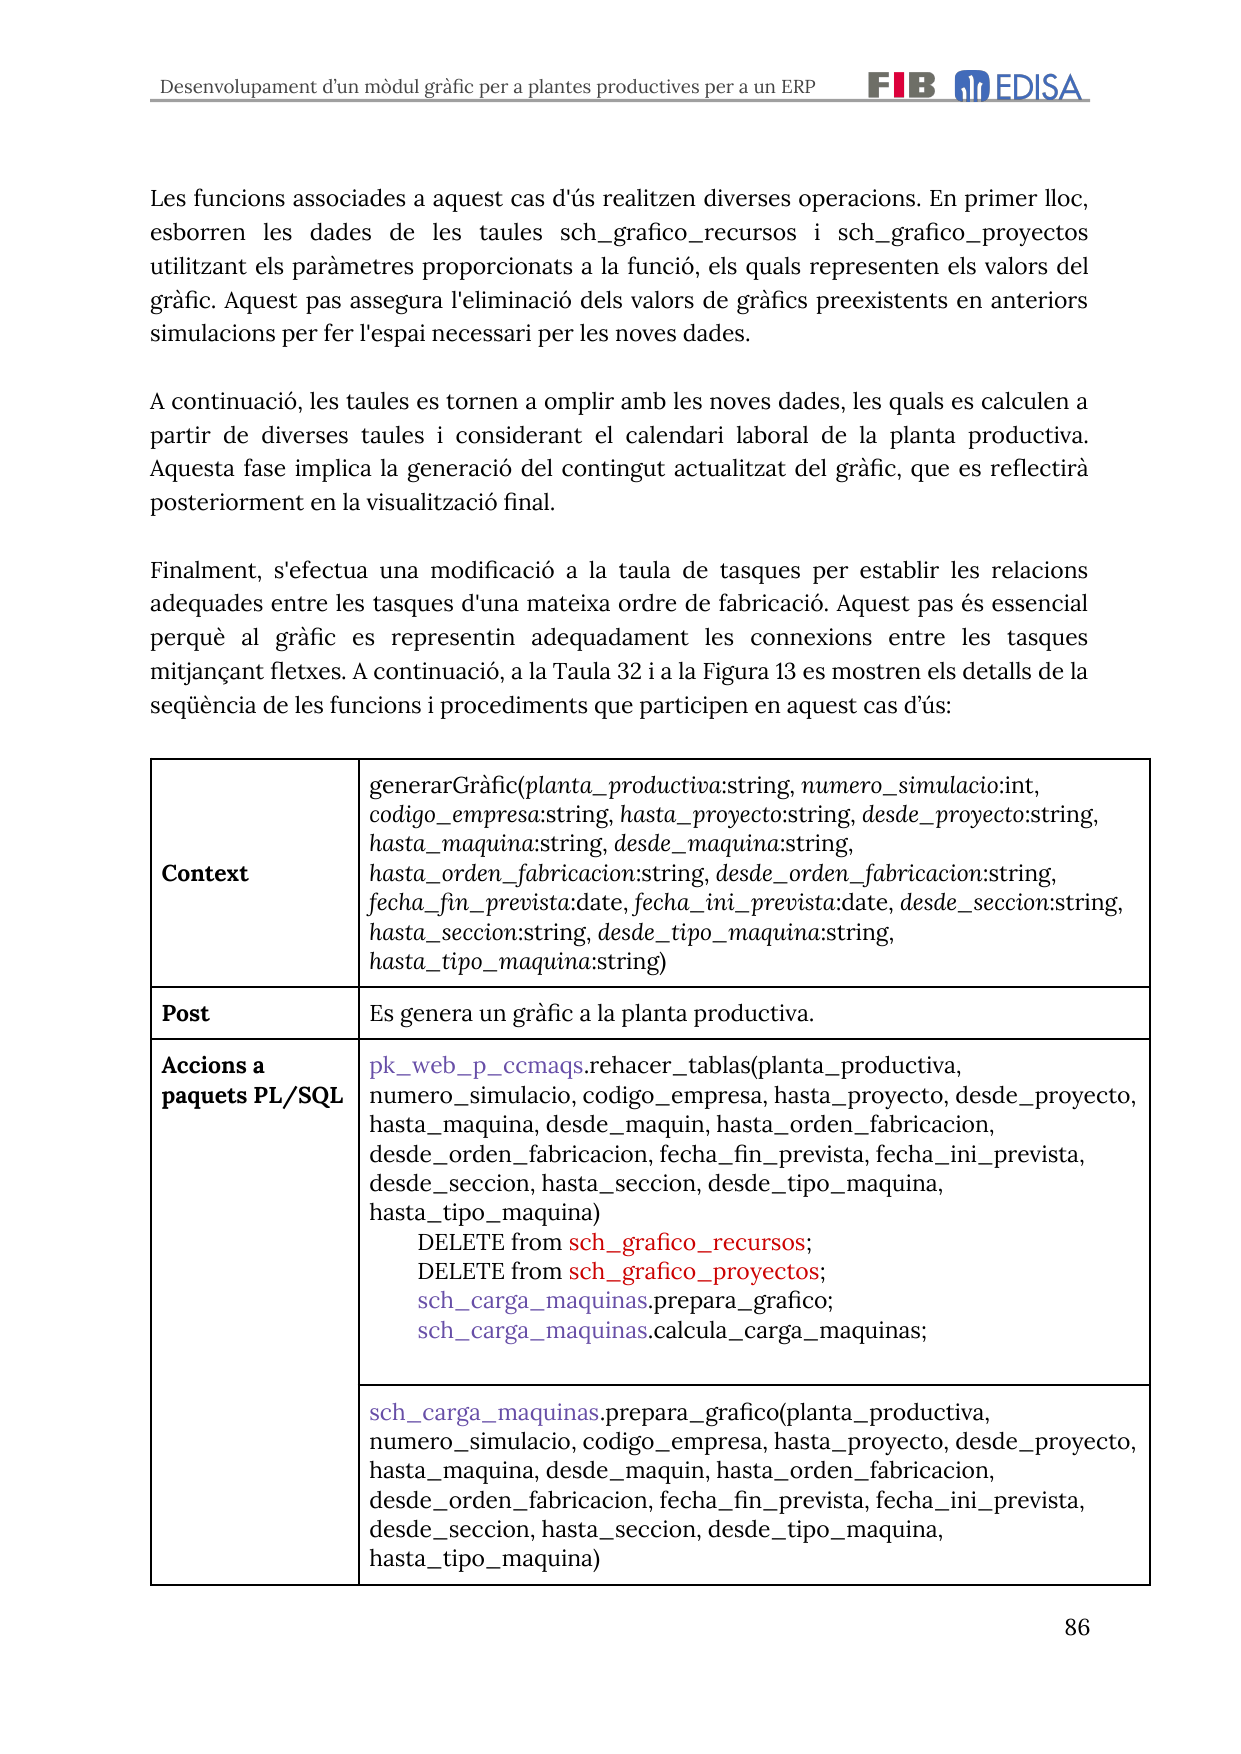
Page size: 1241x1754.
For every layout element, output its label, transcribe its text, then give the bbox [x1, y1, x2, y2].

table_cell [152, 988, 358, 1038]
picture [857, 70, 938, 102]
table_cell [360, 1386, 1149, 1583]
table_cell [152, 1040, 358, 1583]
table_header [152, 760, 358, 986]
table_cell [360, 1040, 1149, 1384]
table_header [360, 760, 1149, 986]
text Finalment, s'efectua una modificació a la taula de tasques per establir les relacions adequades entre les tasques d'una mateixa ordre de fabricació. Aquest pas és essencial perquè al gràfic es representin adequadament les connexions entre les tasques mitjançant fletxes. A continuació, a la Taula 32 i a la Figura 13 es mostren els detalls de la seqüència de les funcions i procediments que participen en aquest cas d’ús: [150, 555, 1090, 719]
picture [954, 70, 1082, 102]
text A continuació, les taules es tornen a omplir amb les noves dades, les quals es calculen a partir de diverses taules i considerant el calendari laboral de la planta productiva. Aquesta fase implica la generació del contingut actualitzat del gràfic, que es reflectirà posteriorment en la visualització final. [150, 386, 1090, 517]
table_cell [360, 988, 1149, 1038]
text Les funcions associades a aquest cas d'ús realitzen diverses operacions. En primer lloc, esborren les dades de les taules sch_grafico_recursos i sch_grafico_proyectos utilitzant els paràmetres proporcionats a la funció, els quals representen els valors del gràfic. Aquest pas assegura l'eliminació dels valors de gràfics preexistents en anteriors simulacions per fer l'espai necessari per les noves dades. [150, 184, 1090, 348]
